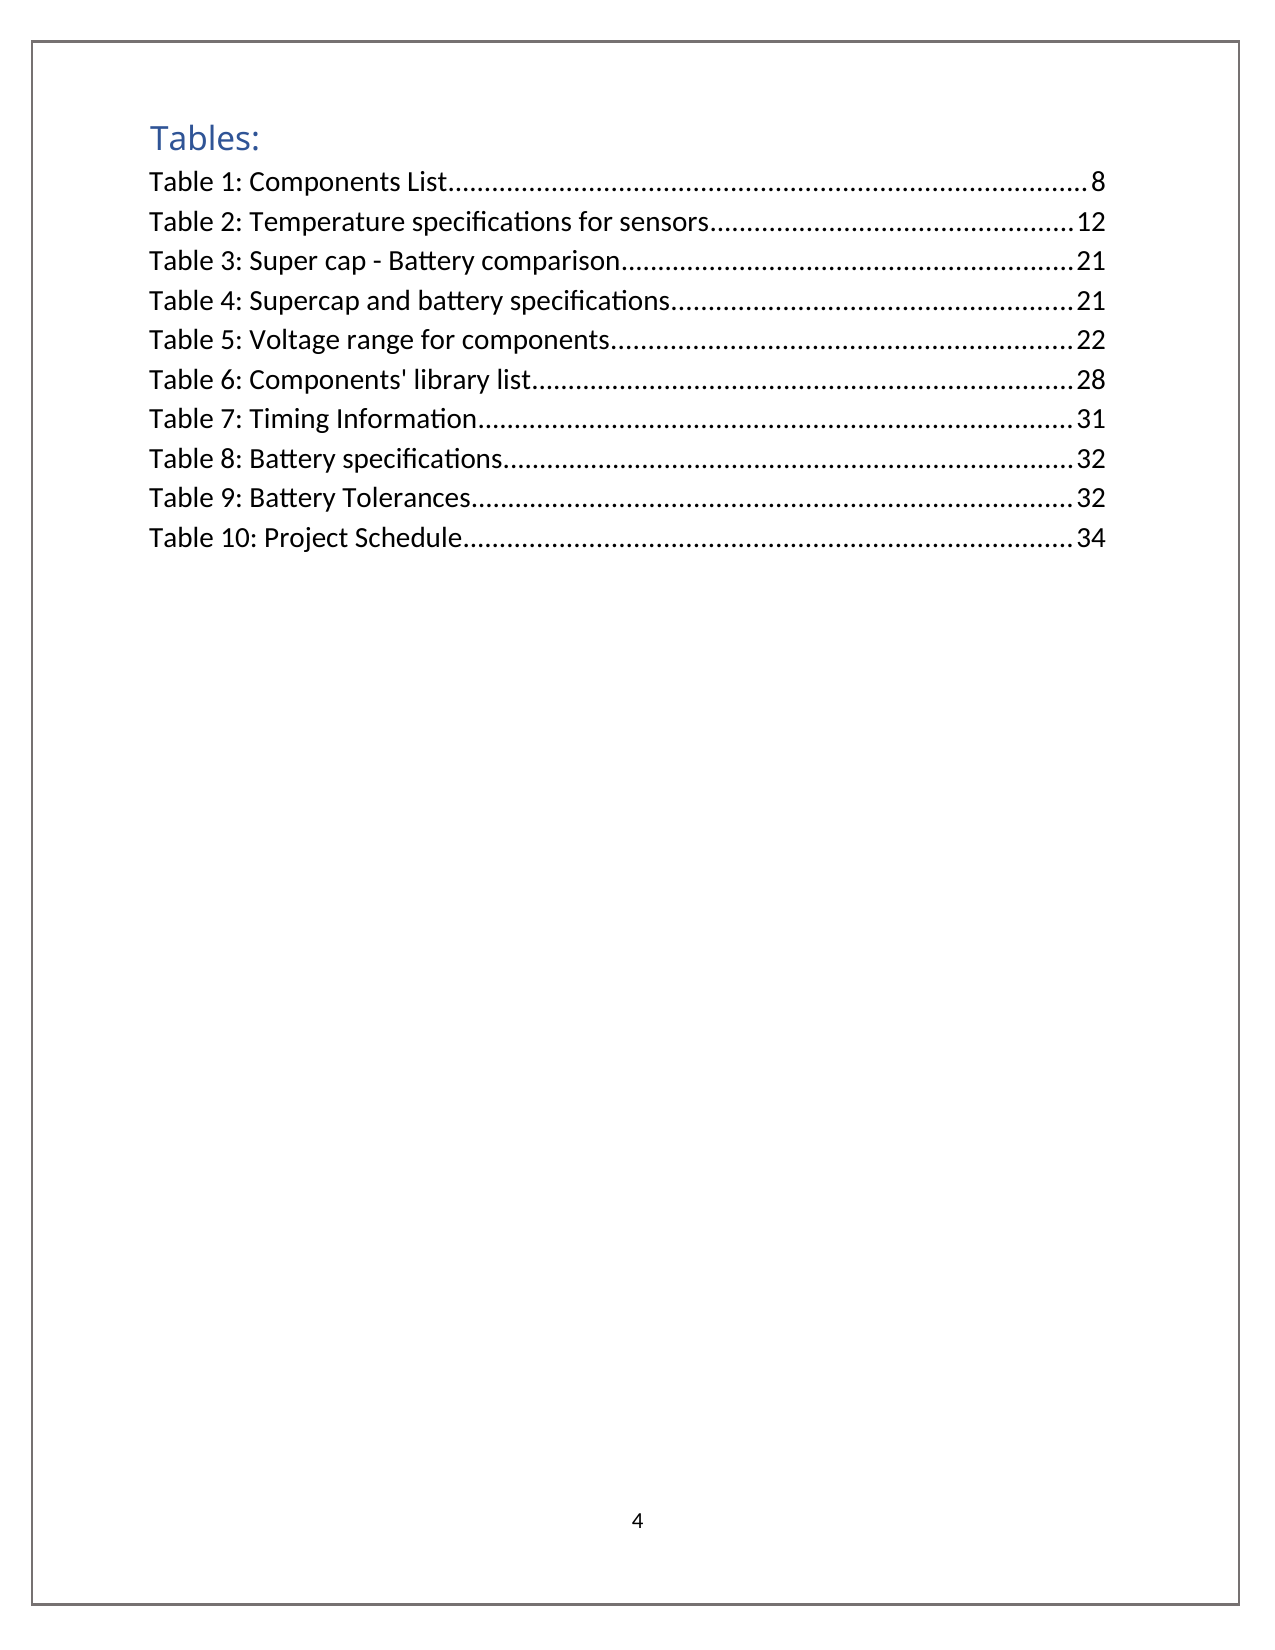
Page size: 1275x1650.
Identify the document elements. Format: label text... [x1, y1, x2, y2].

text Table 4: Supercap and battery specifications 21 [149, 282, 1106, 318]
text Table 2: Temperature specifications for sensors 12 [149, 203, 1106, 239]
text Table 9: Battery Tolerances 32 [149, 479, 1106, 515]
text Table 8: Battery specifications 32 [149, 440, 1106, 476]
text Table 1: Components List 8 [149, 163, 1106, 199]
text Table 6: Components' library list 28 [149, 361, 1106, 397]
text Tables: [150, 114, 1107, 160]
text Table 3: Super cap - Battery comparison 21 [149, 242, 1106, 278]
text Table 10: Project Schedule 34 [149, 519, 1106, 554]
text Table 5: Voltage range for components 22 [149, 321, 1106, 357]
text Table 7: Timing Information 31 [149, 400, 1106, 436]
